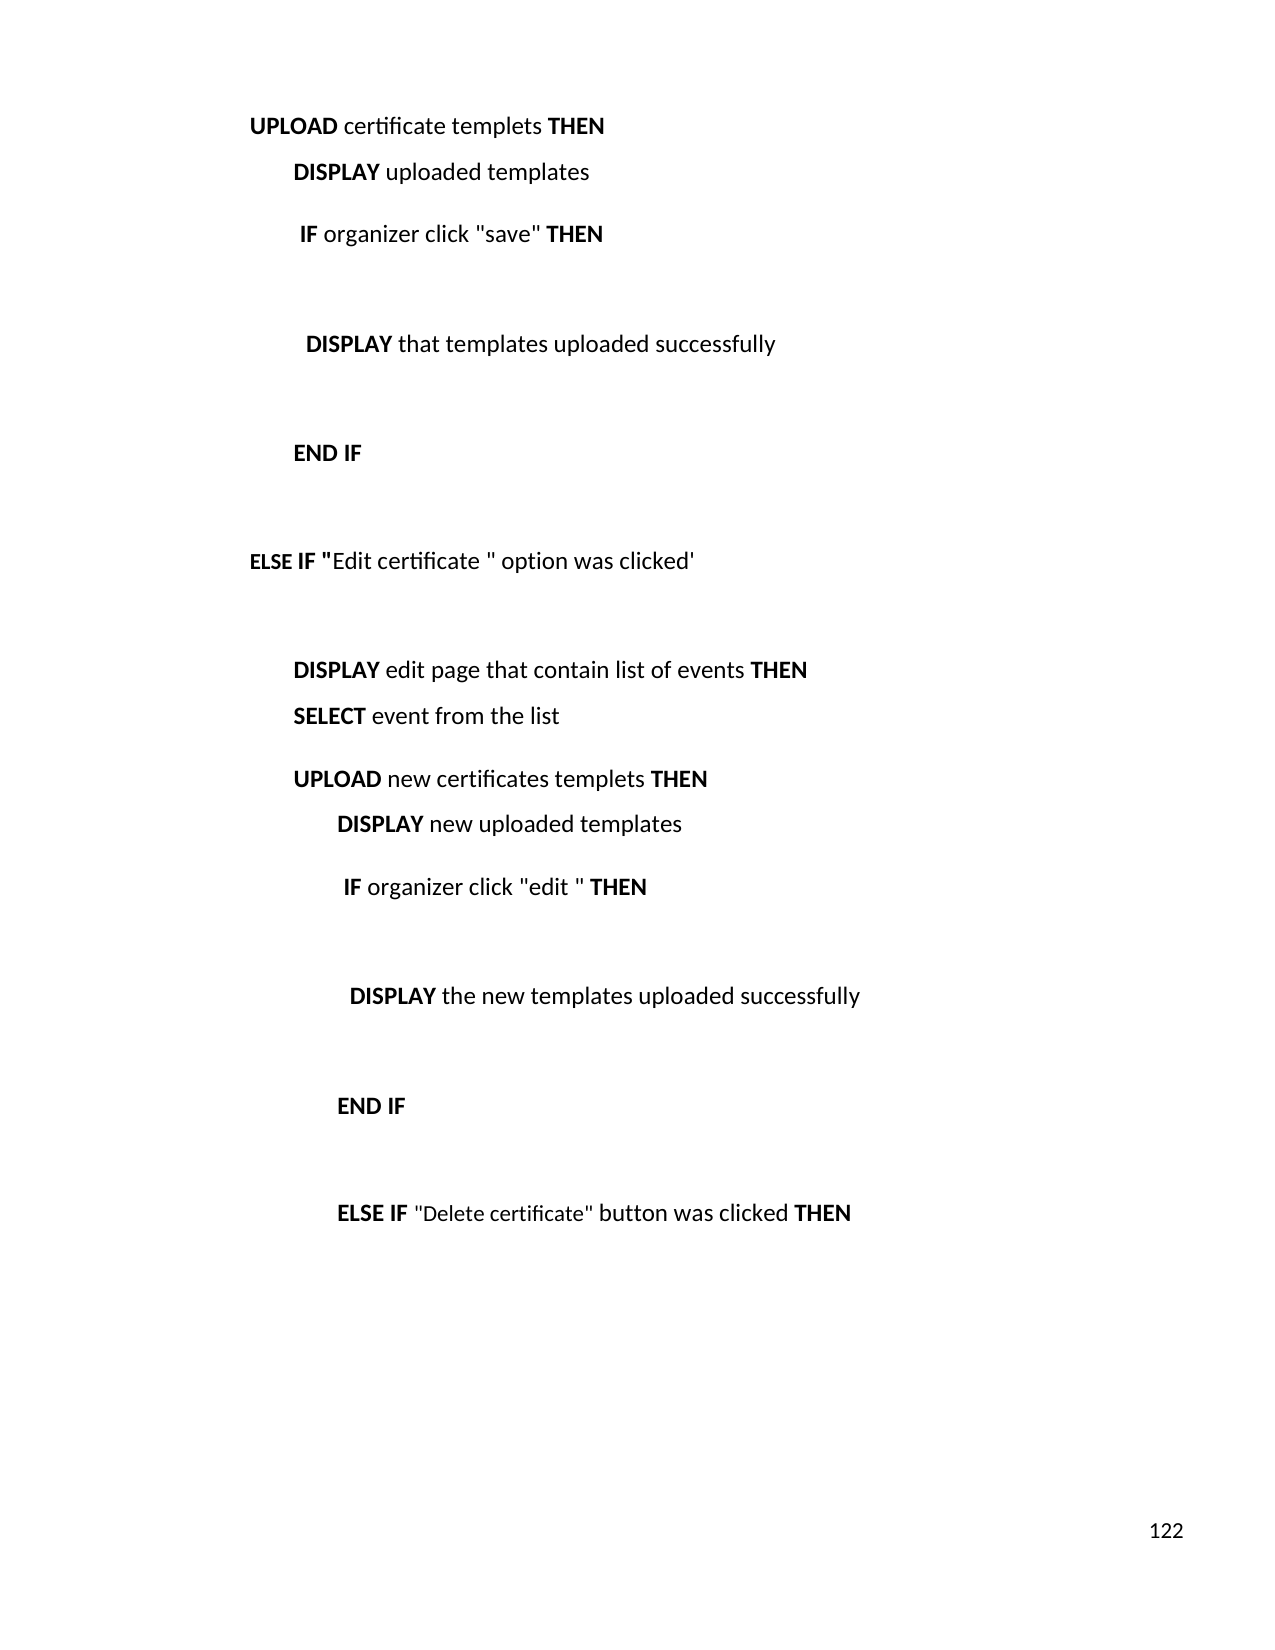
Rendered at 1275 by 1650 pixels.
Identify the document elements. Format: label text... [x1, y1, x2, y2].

text ELSE IF "Edit certificate " option was clicked' [249, 545, 1198, 576]
text DISPLAY edit page that contain list of events THEN SELECT event from the list [293, 654, 839, 731]
text END IF [337, 1090, 1198, 1120]
text ELSE IF "Delete certificate" button was clicked THEN [337, 1197, 1198, 1228]
text UPLOAD new certificates templets THEN DISPLAY new uploaded templates [293, 763, 735, 839]
text IF organizer click "save" THEN [299, 218, 1198, 249]
text DISPLAY that templates uploaded successfully [306, 328, 1198, 358]
text IF organizer click "edit " THEN [343, 871, 1198, 901]
text UPLOAD certificate templets THEN DISPLAY uploaded templates [249, 110, 634, 187]
text END IF [293, 437, 1198, 468]
text DISPLAY the new templates uploaded successfully [349, 980, 1198, 1011]
